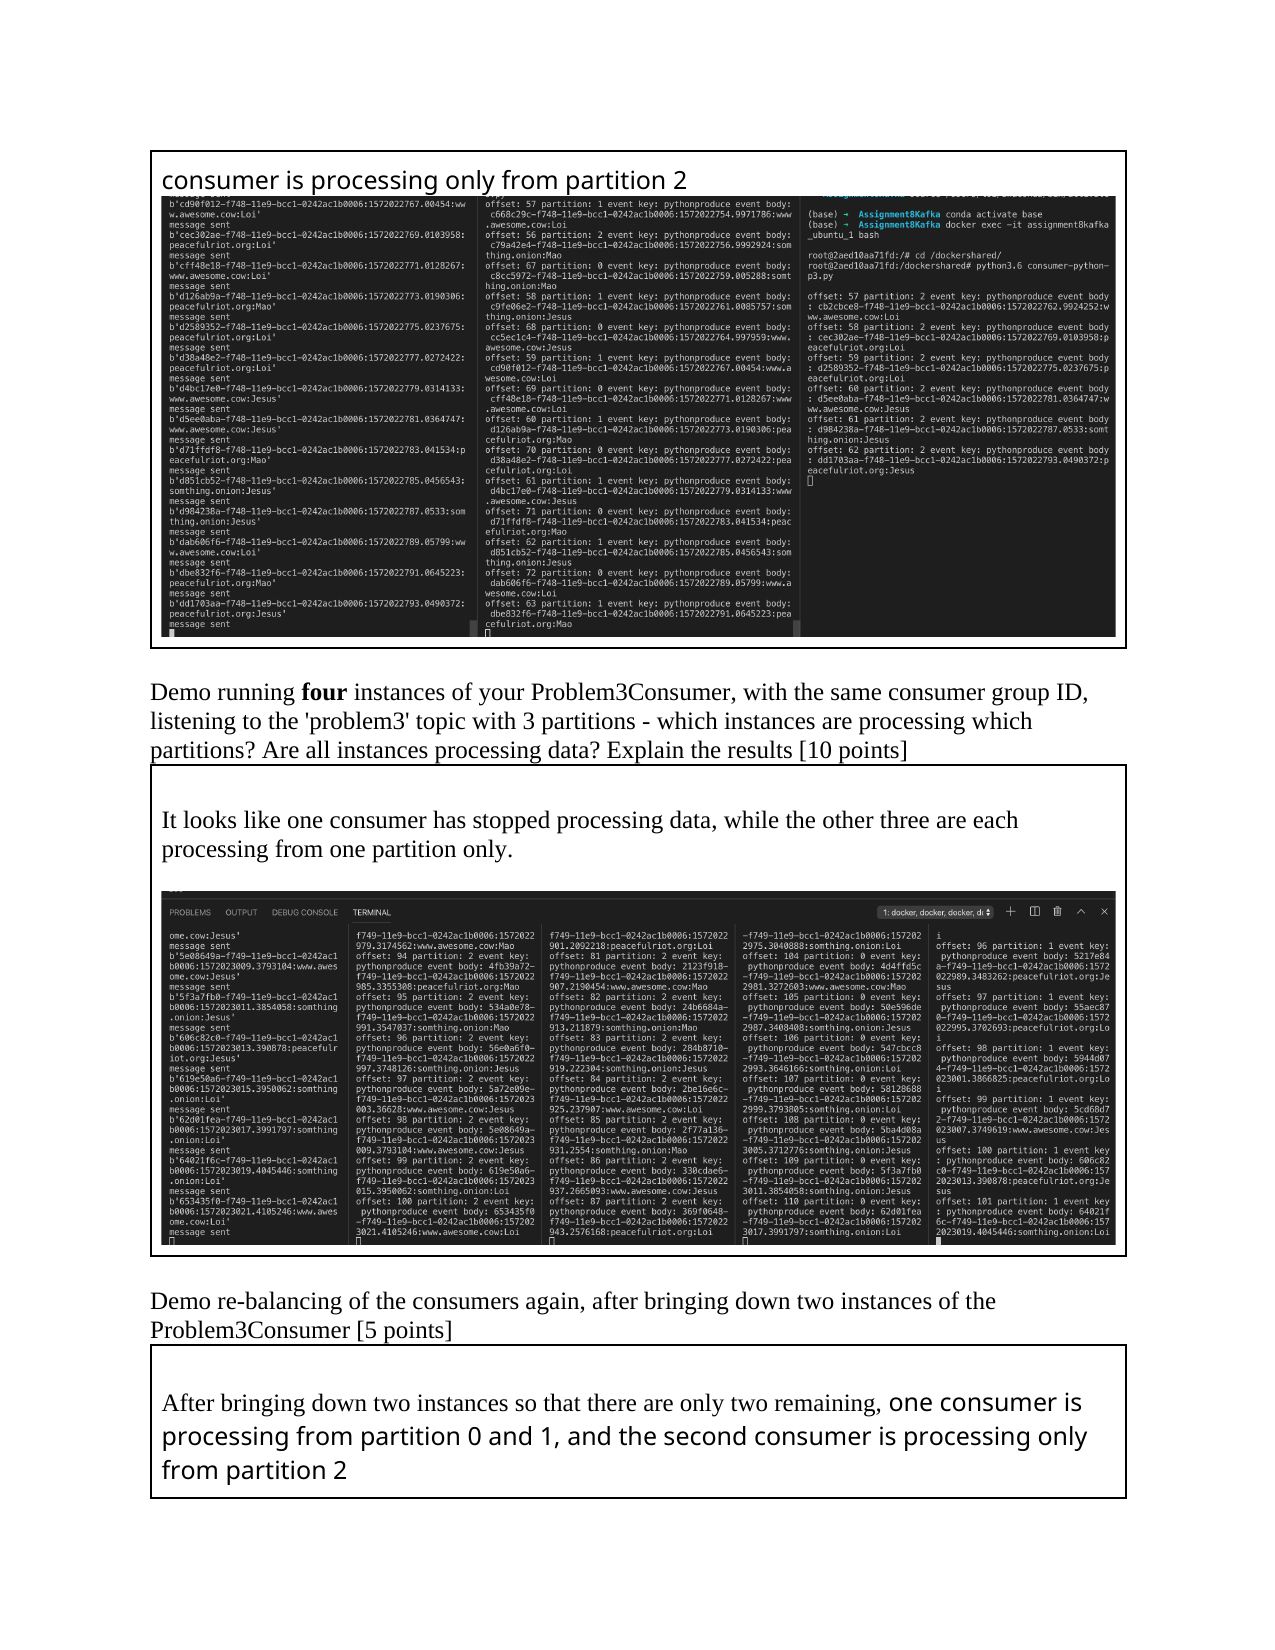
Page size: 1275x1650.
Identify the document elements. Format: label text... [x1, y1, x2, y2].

table_header It looks like one consumer has stopped processing data, while the other three are each processing from one partition only. [152, 766, 1125, 1255]
picture [161, 891, 1116, 1245]
picture [161, 196, 1116, 637]
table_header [152, 1346, 1125, 1497]
text Demo running four instances of your Problem3Consumer, with the same consumer group ID, listening to the 'problem3' topic with 3 partitions - which instances are processing which partitions? Are all instances processing data? Explain the results [10 points] [150, 677, 1125, 764]
text Demo re-balancing of the consumers again, after bringing down two instances of the Problem3Consumer [5 points] [150, 1286, 1125, 1343]
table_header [152, 152, 1125, 647]
